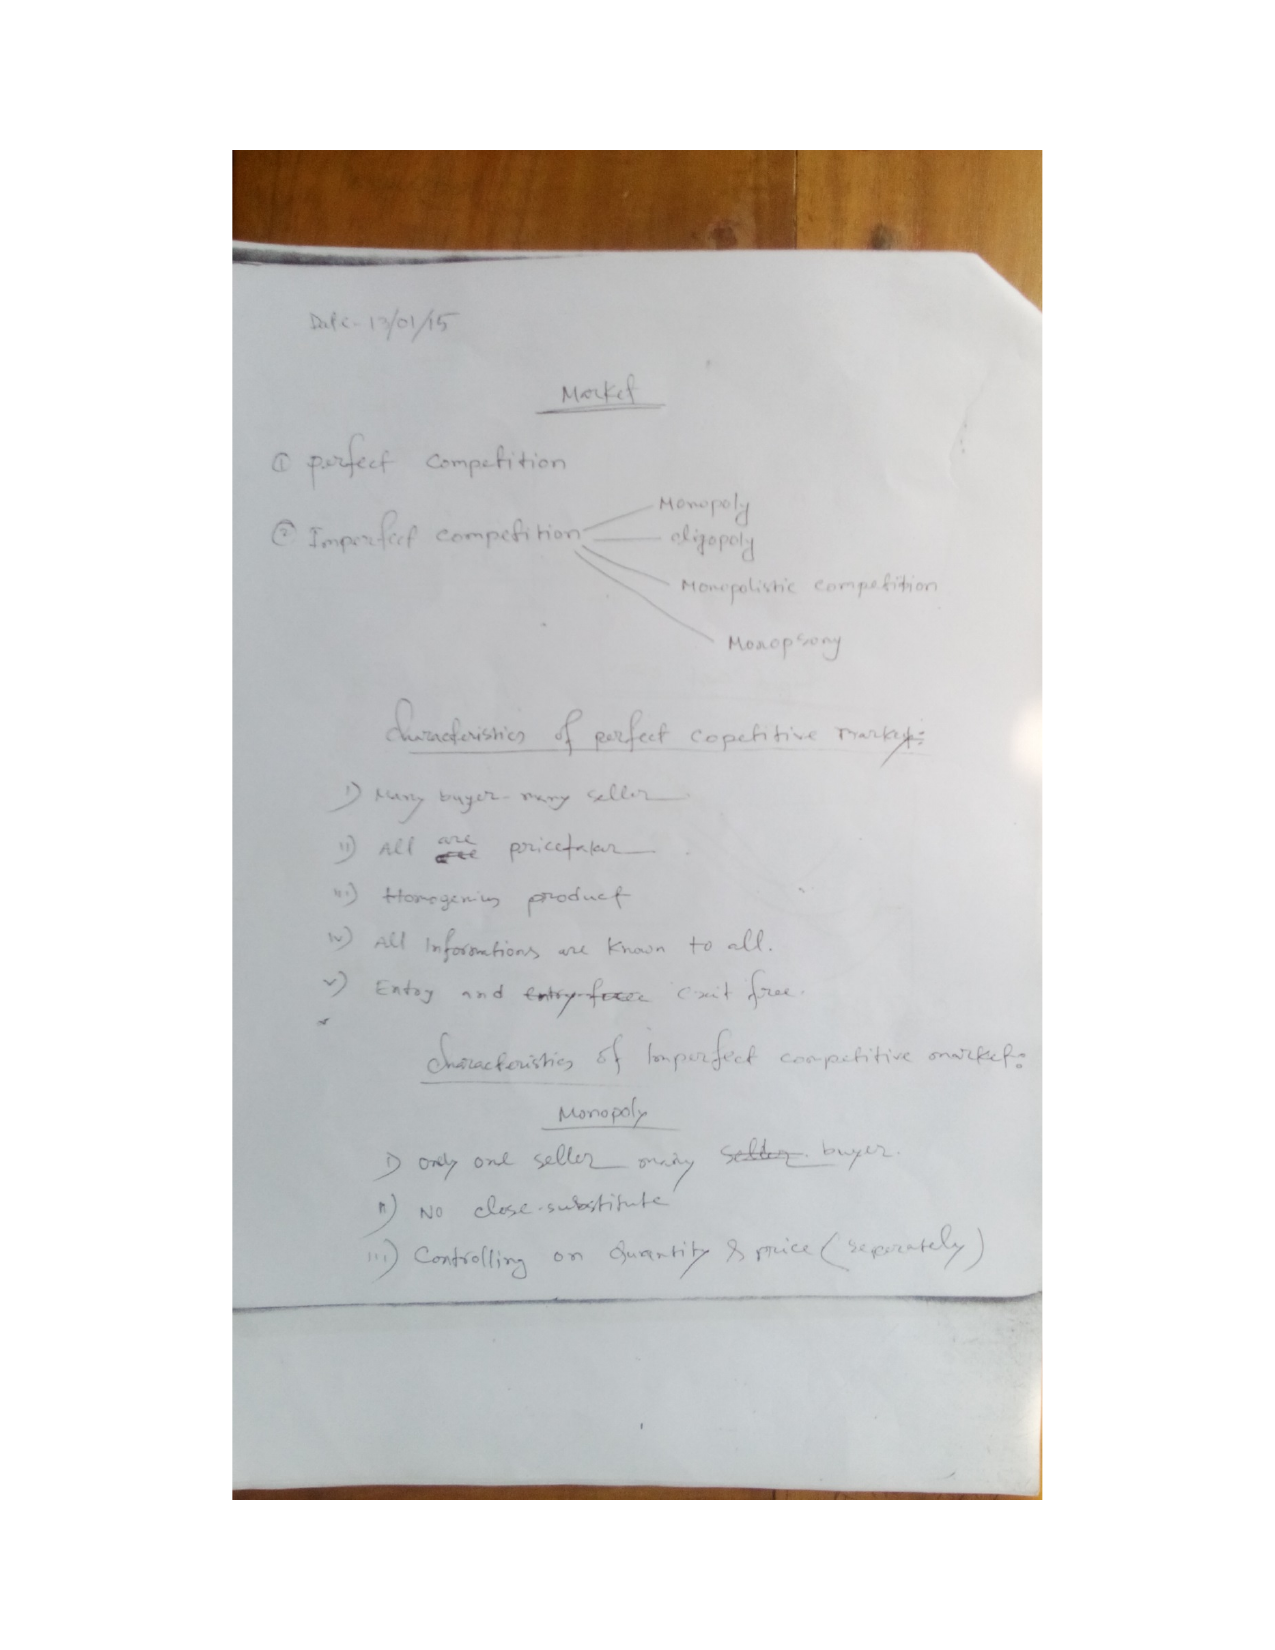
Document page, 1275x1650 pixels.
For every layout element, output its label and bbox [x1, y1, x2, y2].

picture [232, 150, 1043, 1500]
